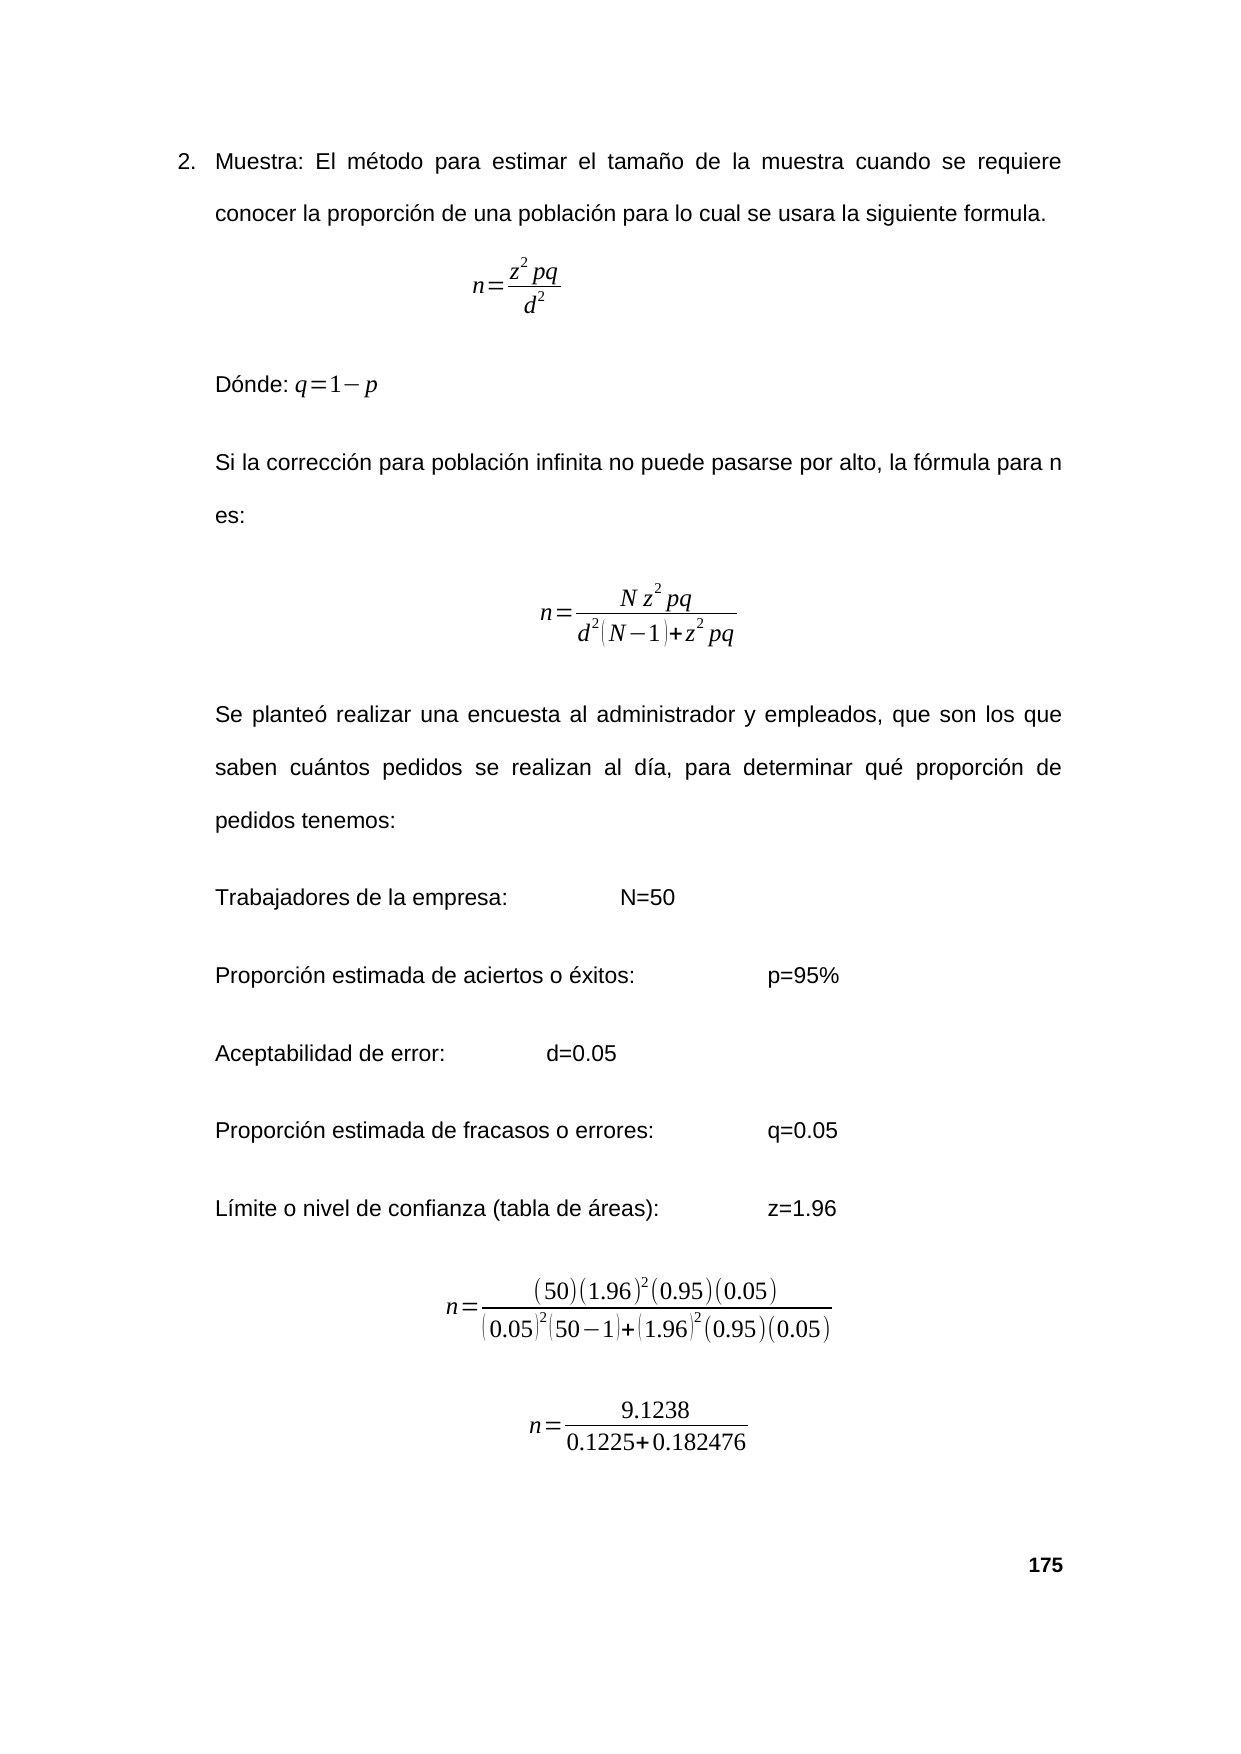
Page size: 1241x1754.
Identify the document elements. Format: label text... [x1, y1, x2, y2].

text Se planteó realizar una encuesta al administrador y empleados, que son los que saben cuántos pedidos se realizan al día, para determinar qué proporción de pedidos tenemos: [215, 701, 1063, 833]
text Aceptabilidad de error: d=0.05 [215, 1040, 1063, 1066]
text Si la corrección para población infinita no puede pasarse por alto, la fórmula para n es: [215, 449, 1063, 528]
text Trabajadores de la empresa: N=50 [215, 884, 1063, 911]
text Límite o nivel de confianza (tabla de áreas): z=1.96 [215, 1195, 1063, 1221]
text Proporción estimada de aciertos o éxitos: p=95% [215, 962, 1063, 988]
text Proporción estimada de fracasos o errores: q=0.05 [215, 1117, 1063, 1144]
list Muestra: El método para estimar el tamaño de la muestra cuando se requiere conocer la proporción de una población para lo cual se usara la siguiente formula. [177, 148, 1063, 319]
text Dónde: [215, 370, 1063, 398]
